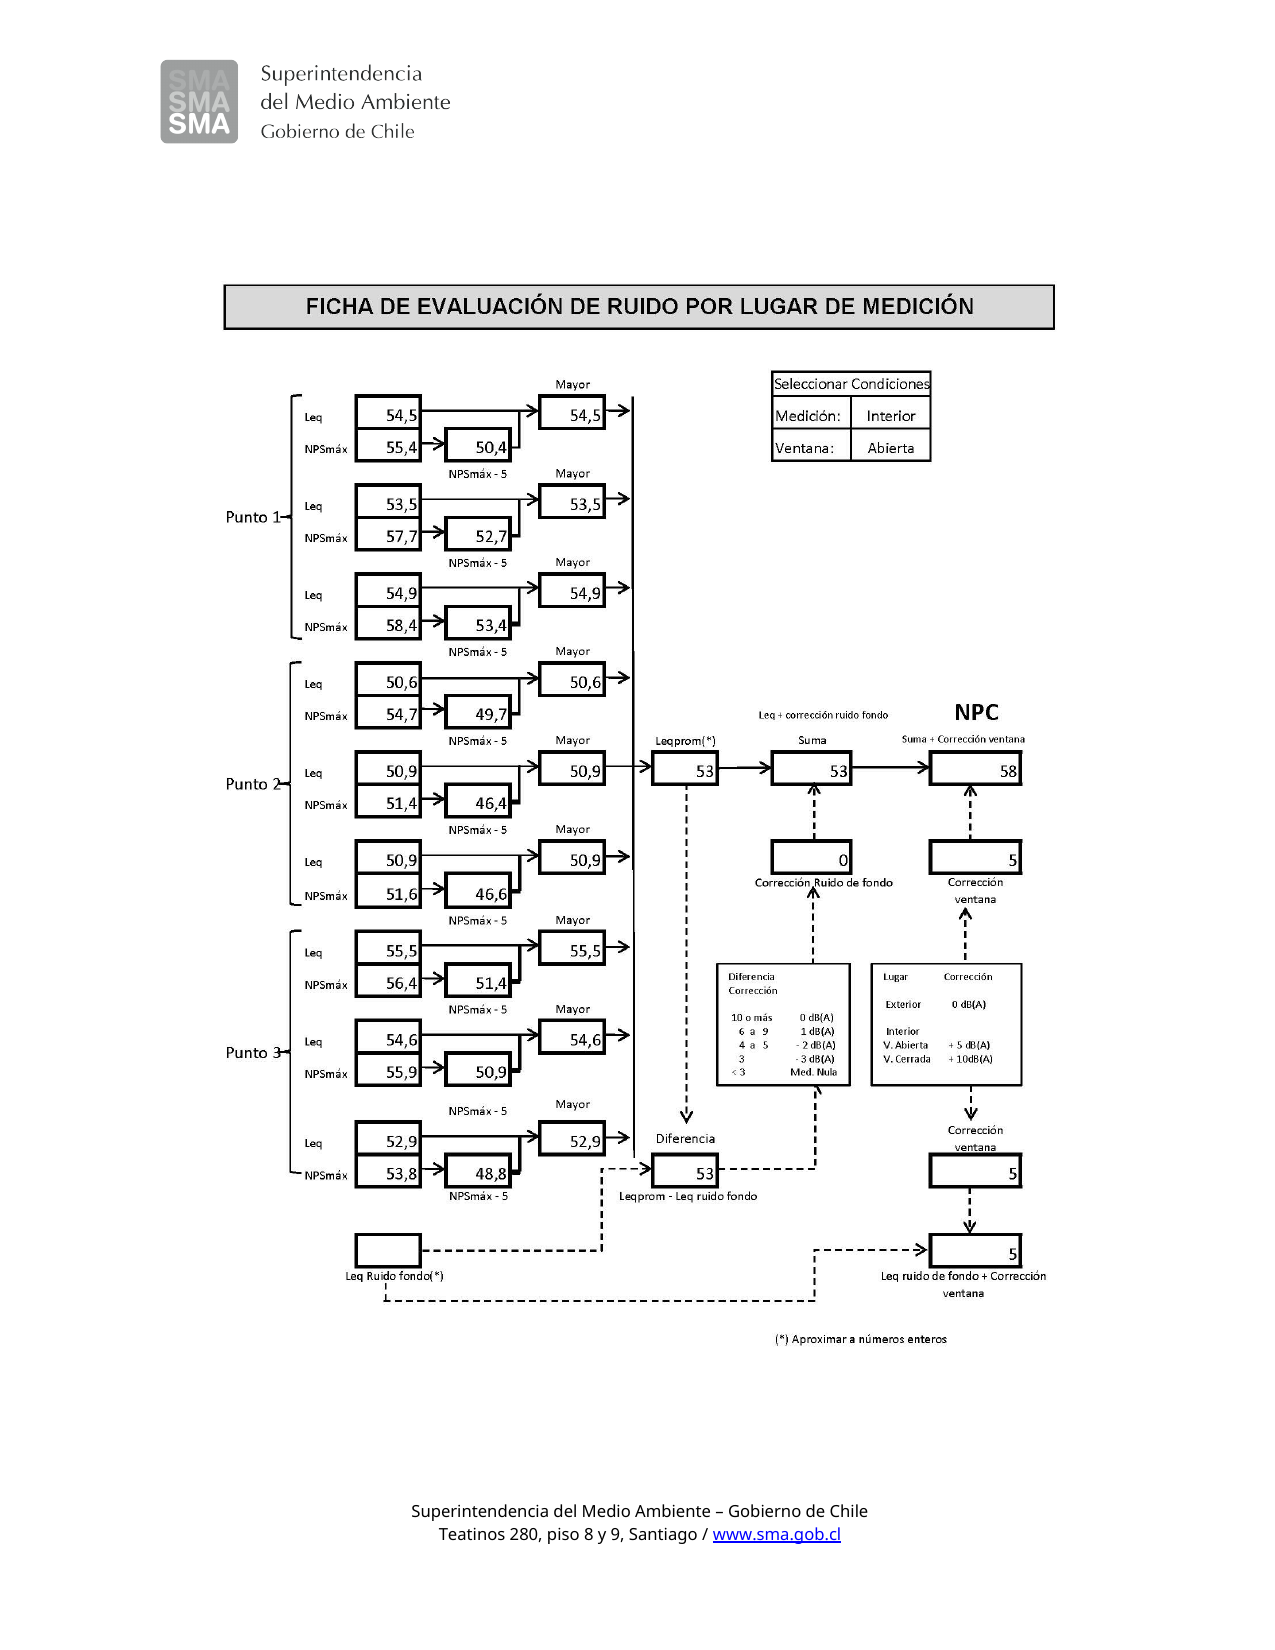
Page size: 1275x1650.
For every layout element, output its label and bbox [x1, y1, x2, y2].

picture [144, 45, 468, 162]
picture [152, 198, 1128, 1461]
